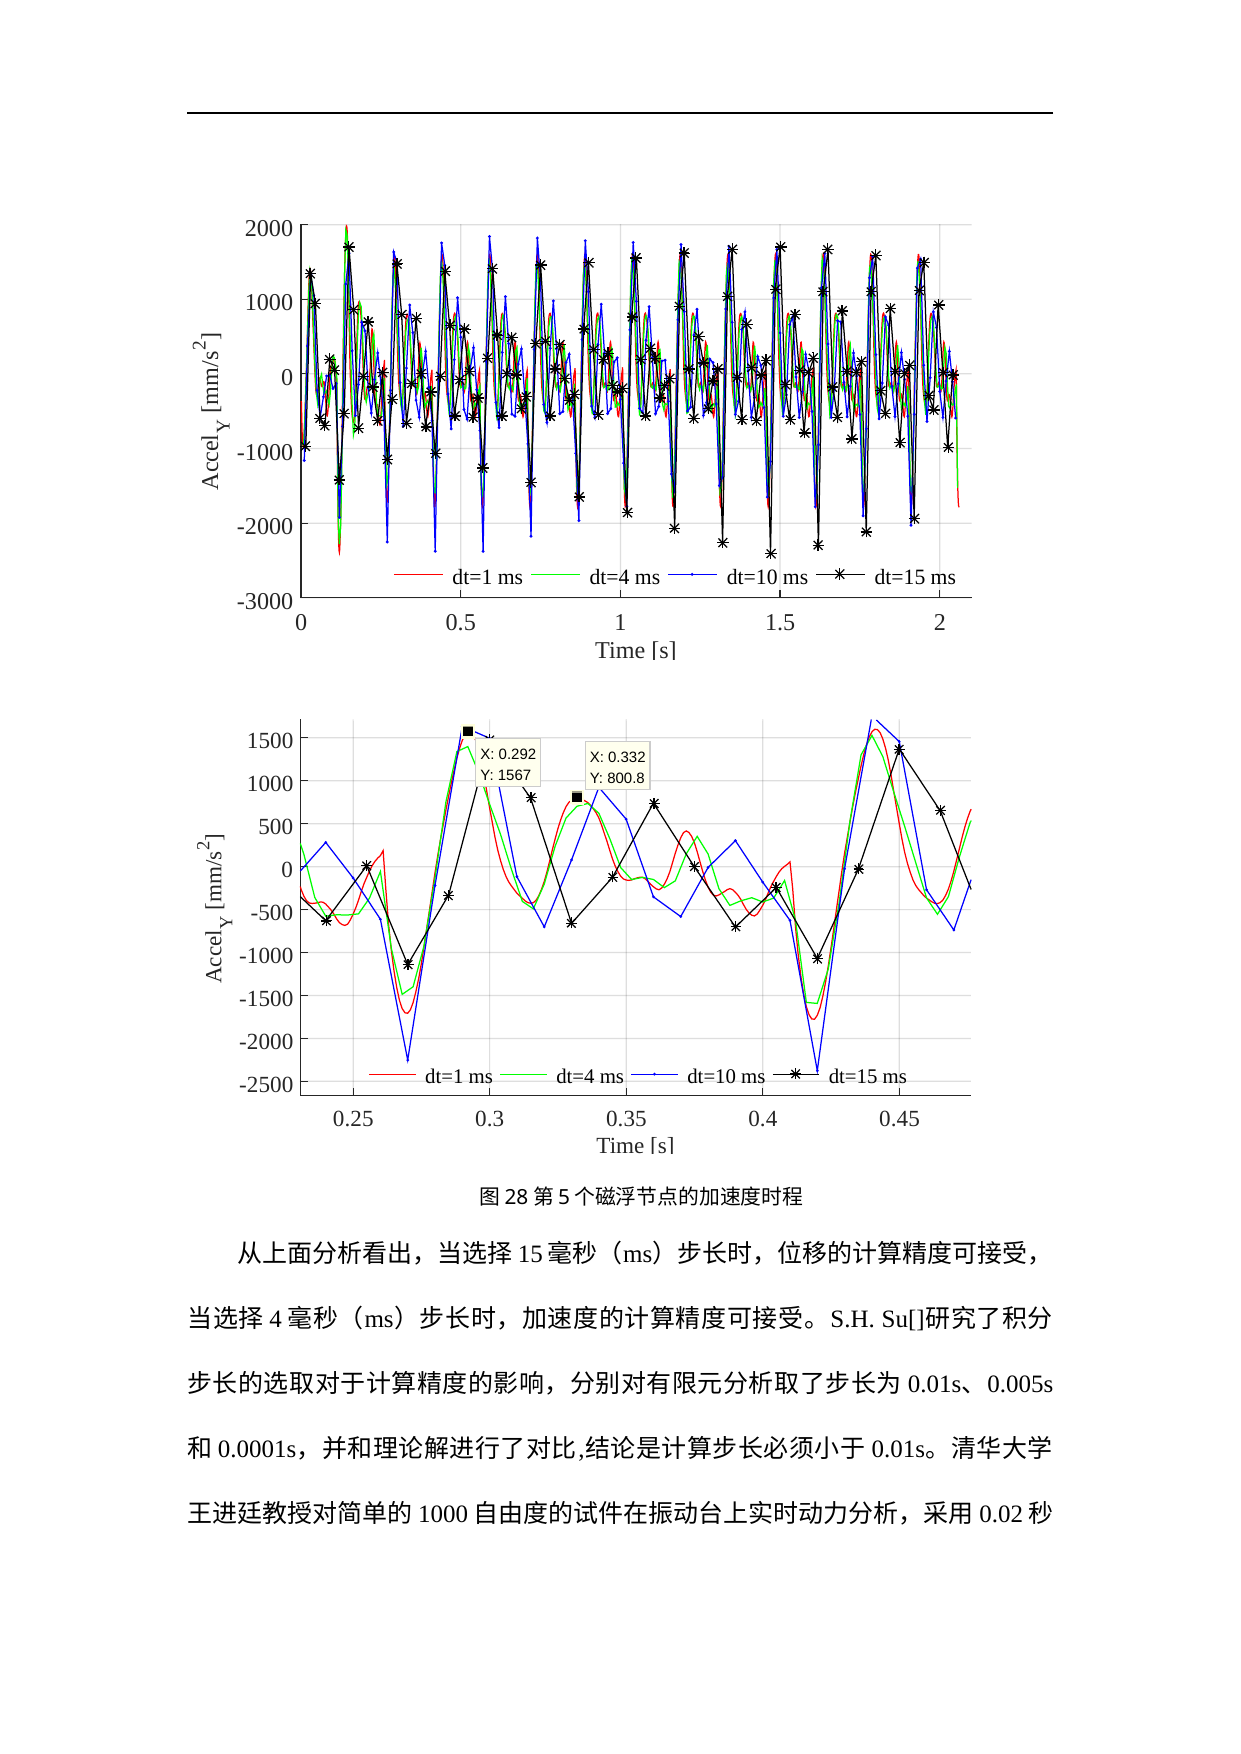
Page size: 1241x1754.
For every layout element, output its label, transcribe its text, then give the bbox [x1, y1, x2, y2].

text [187, 1219, 1053, 1544]
text 图 28 第5个磁浮节点的加速度时程 [187, 1179, 1053, 1212]
